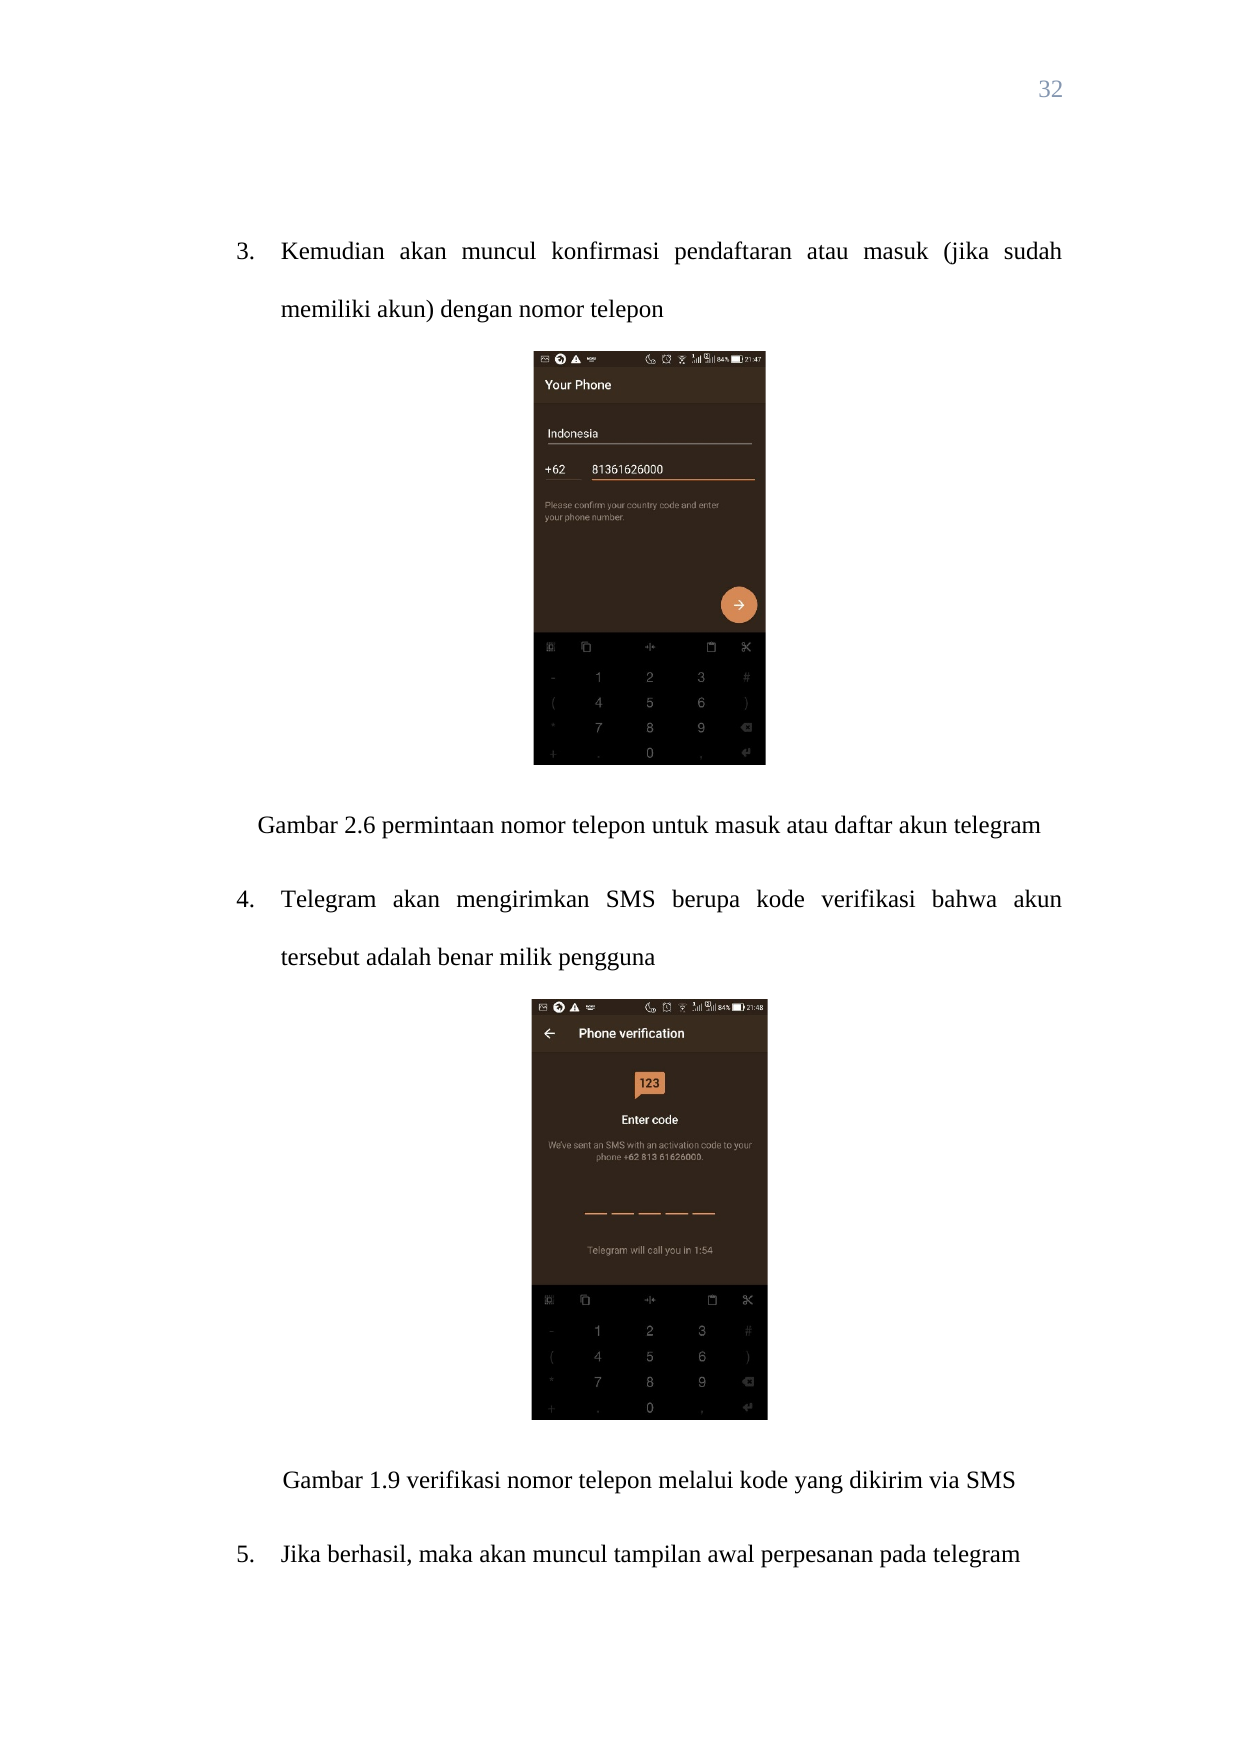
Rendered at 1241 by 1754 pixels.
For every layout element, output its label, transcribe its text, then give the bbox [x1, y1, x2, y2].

picture [531, 999, 768, 1420]
list Telegram akan mengirimkan SMS berupa kode verifikasi bahwa akun tersebut adalah benar milik pengguna [236, 884, 1063, 971]
picture [533, 351, 766, 765]
list Jika berhasil, maka akan muncul tampilan awal perpesanan pada telegram [236, 1539, 1063, 1568]
list Kemudian akan muncul konfirmasi pendaftaran atau masuk (jika sudah memiliki akun) dengan nomor telepon [236, 236, 1063, 322]
text Gambar 1.9 verifikasi nomor telepon melalui kode yang dikirim via SMS [235, 1465, 1063, 1494]
